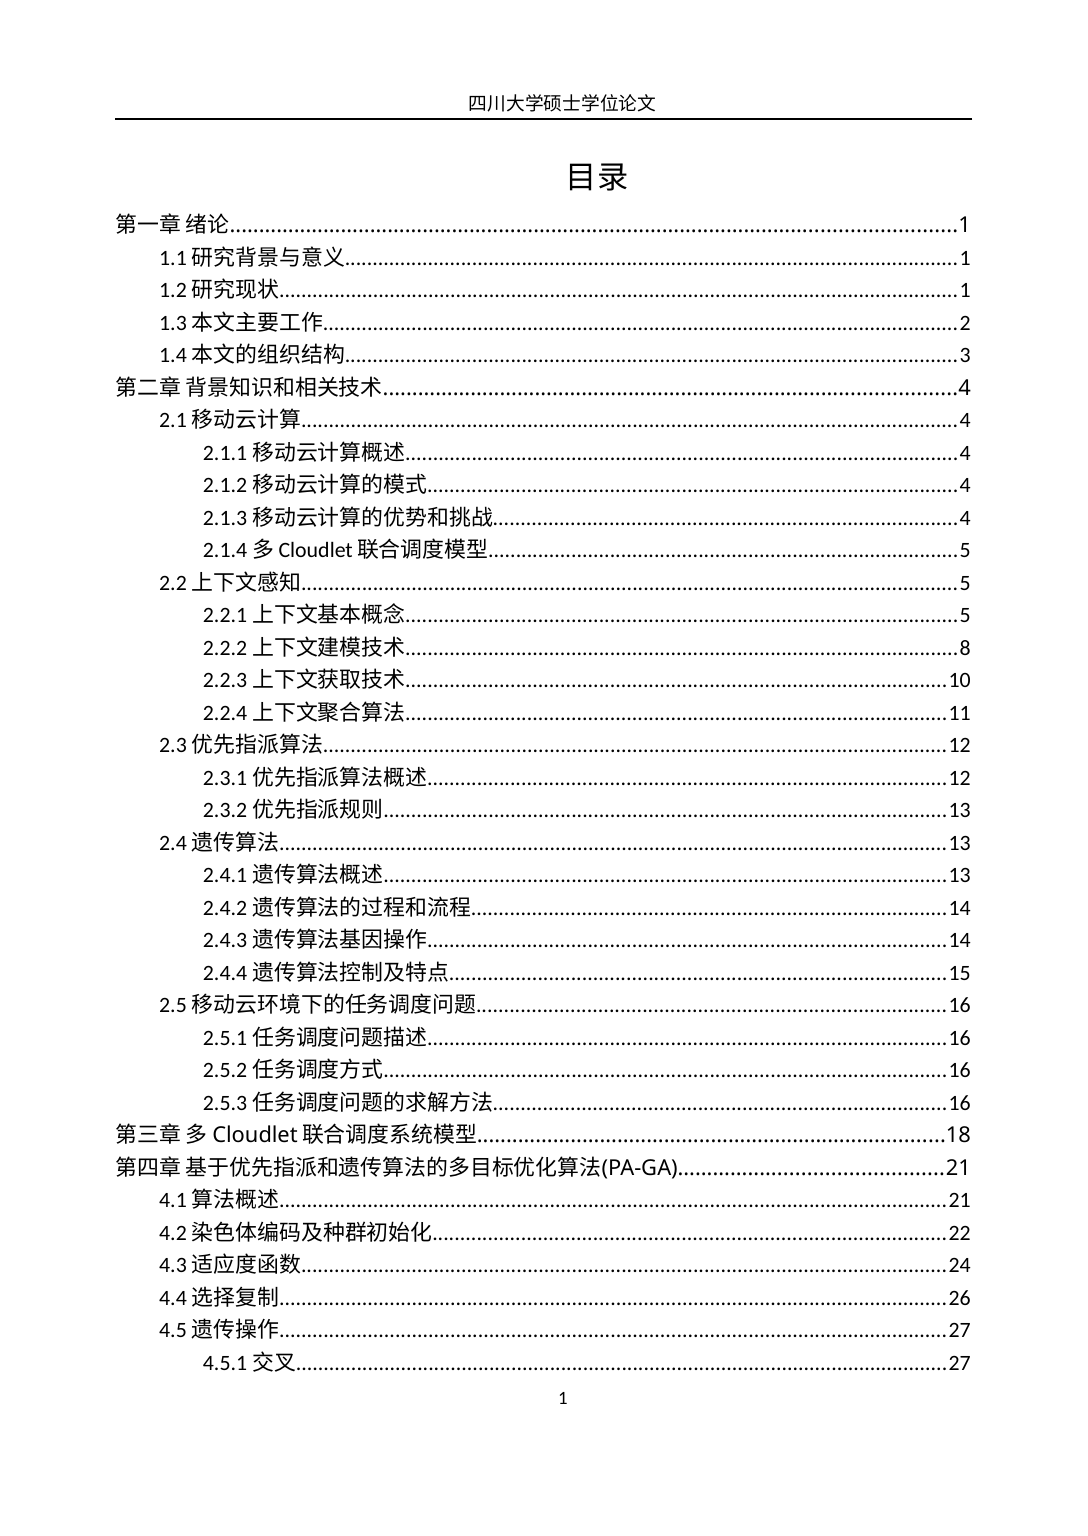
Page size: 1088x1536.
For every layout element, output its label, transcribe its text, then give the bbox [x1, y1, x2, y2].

text 2.4.4 遗传算法控制及特点 15 [203, 954, 972, 987]
text 2.4.1 遗传算法概述 13 [203, 857, 972, 889]
text 2.5 移动云环境下的任务调度问题 16 [159, 987, 972, 1019]
text 2.3.1 优先指派算法概述 12 [203, 759, 972, 792]
text 4.5.1 交叉 27 [203, 1344, 972, 1377]
text 第一章 绪论 1 [115, 207, 972, 239]
text 2.4.2 遗传算法的过程和流程 14 [203, 889, 972, 922]
text 2.2.2 上下文建模技术 8 [203, 629, 972, 662]
text 1.4 本文的组织结构 3 [159, 337, 972, 369]
text 1.3 本文主要工作 2 [159, 304, 972, 337]
text 2.5.2 任务调度方式 16 [203, 1052, 972, 1084]
text 2.2.4 上下文聚合算法 11 [203, 694, 972, 727]
text 2.3.2 优先指派规则 13 [203, 792, 972, 824]
text 第二章 背景知识和相关技术 4 [115, 369, 972, 402]
text 1.1 研究背景与意义 1 [159, 239, 972, 272]
text 第三章 多Cloudlet联合调度系统模型 18 [115, 1117, 972, 1149]
text 2.2.3 上下文获取技术 10 [203, 662, 972, 694]
text 4.5 遗传操作 27 [159, 1312, 972, 1344]
text 2.1 移动云计算 4 [159, 402, 972, 434]
text 2.1.1 移动云计算概述 4 [203, 434, 972, 467]
text 4.4 选择复制 26 [159, 1279, 972, 1312]
text 目录 [159, 142, 972, 207]
text 2.1.2 移动云计算的模式 4 [203, 467, 972, 499]
text 2.5.1 任务调度问题描述 16 [203, 1019, 972, 1052]
text 第四章 基于优先指派和遗传算法的多目标优化算法(PA-GA) 21 [115, 1149, 972, 1182]
text 1.2 研究现状 1 [159, 272, 972, 304]
text 4.3 适应度函数 24 [159, 1247, 972, 1279]
text 2.5.3 任务调度问题的求解方法 16 [203, 1084, 972, 1117]
text 2.2 上下文感知 5 [159, 564, 972, 597]
text 2.1.3 移动云计算的优势和挑战 4 [203, 499, 972, 532]
text 4.2 染色体编码及种群初始化 22 [159, 1214, 972, 1247]
text 2.4 遗传算法 13 [159, 824, 972, 857]
text 2.4.3 遗传算法基因操作 14 [203, 922, 972, 954]
text 2.1.4 多Cloudlet联合调度模型 5 [203, 532, 972, 564]
text 2.2.1 上下文基本概念 5 [203, 597, 972, 629]
text 2.3 优先指派算法 12 [159, 727, 972, 759]
text 4.1 算法概述 21 [159, 1182, 972, 1214]
